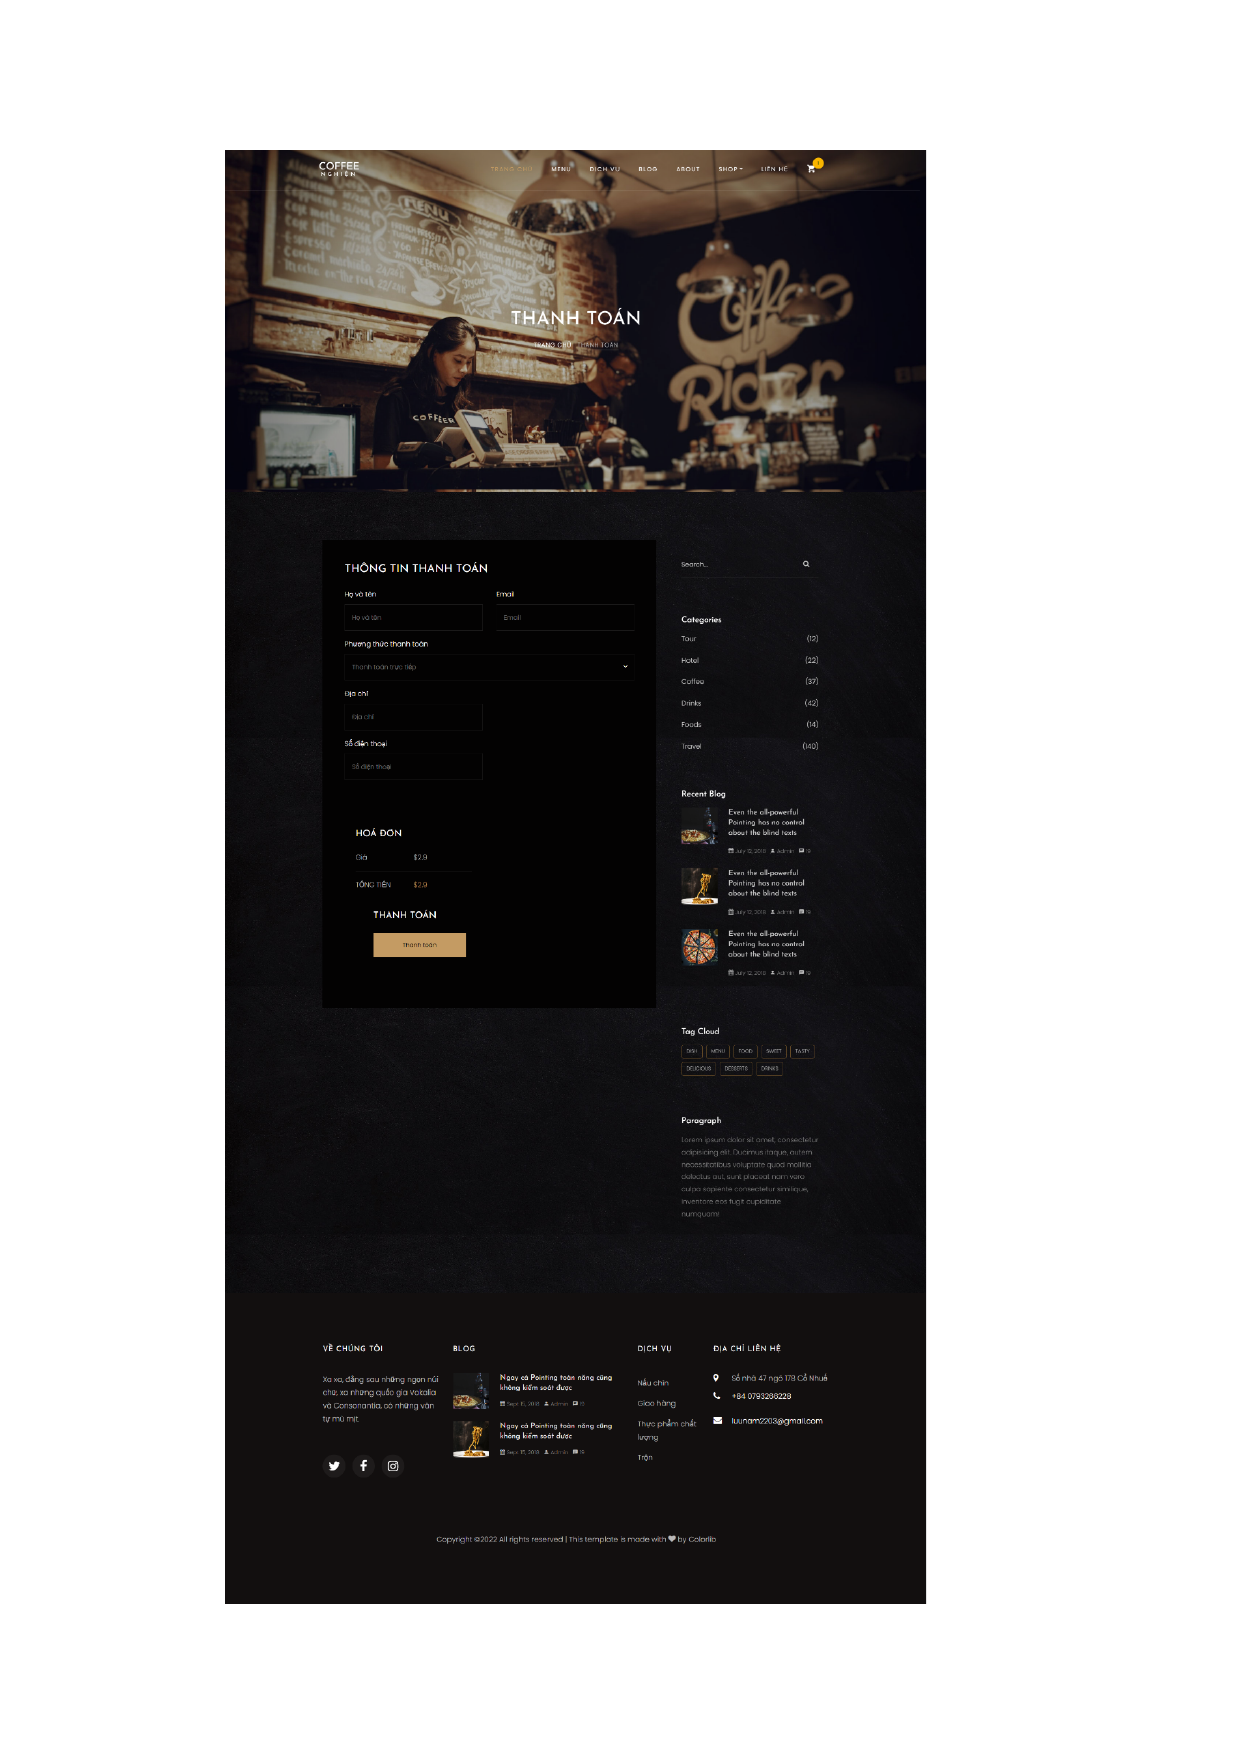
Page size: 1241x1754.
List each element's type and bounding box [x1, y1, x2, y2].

picture [225, 150, 927, 1604]
